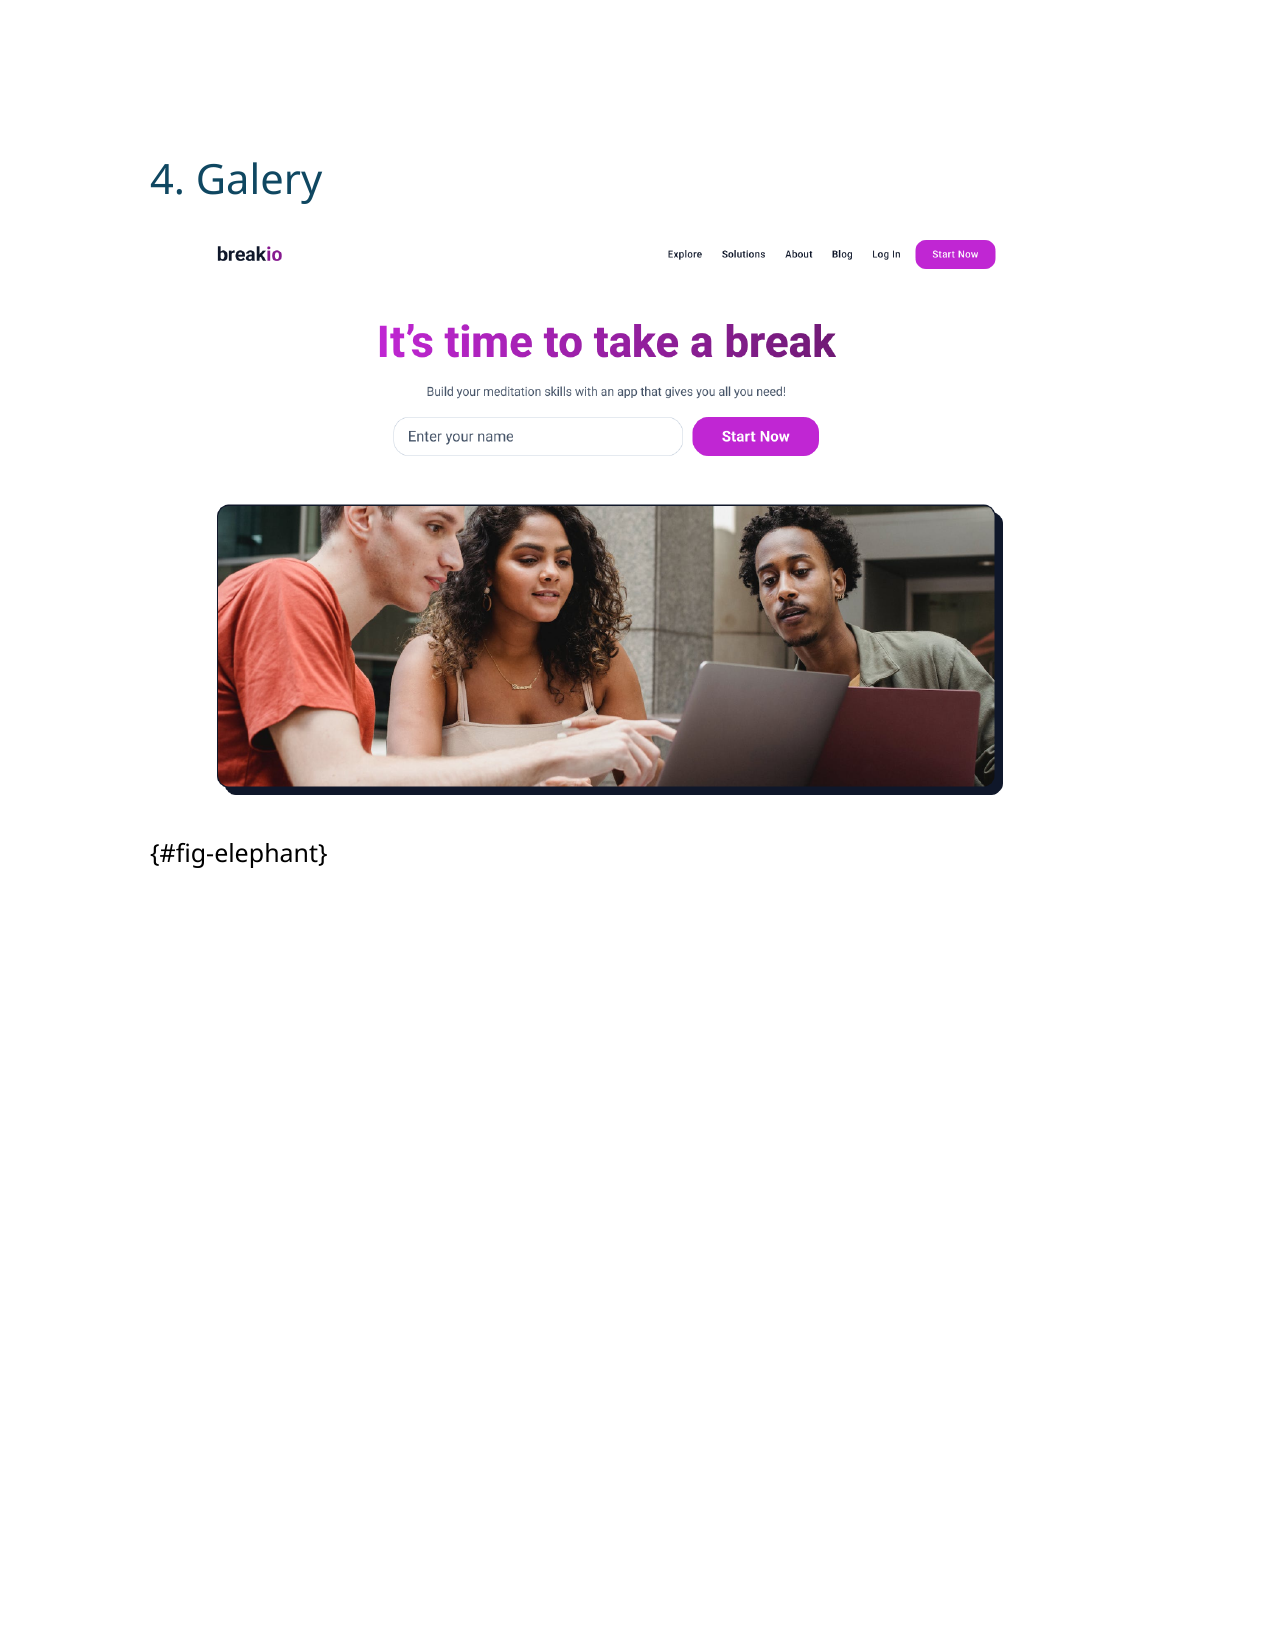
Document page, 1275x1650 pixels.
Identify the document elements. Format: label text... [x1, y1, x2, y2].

picture [168, 225, 1044, 836]
subtitle 4. Galery [150, 150, 1125, 207]
